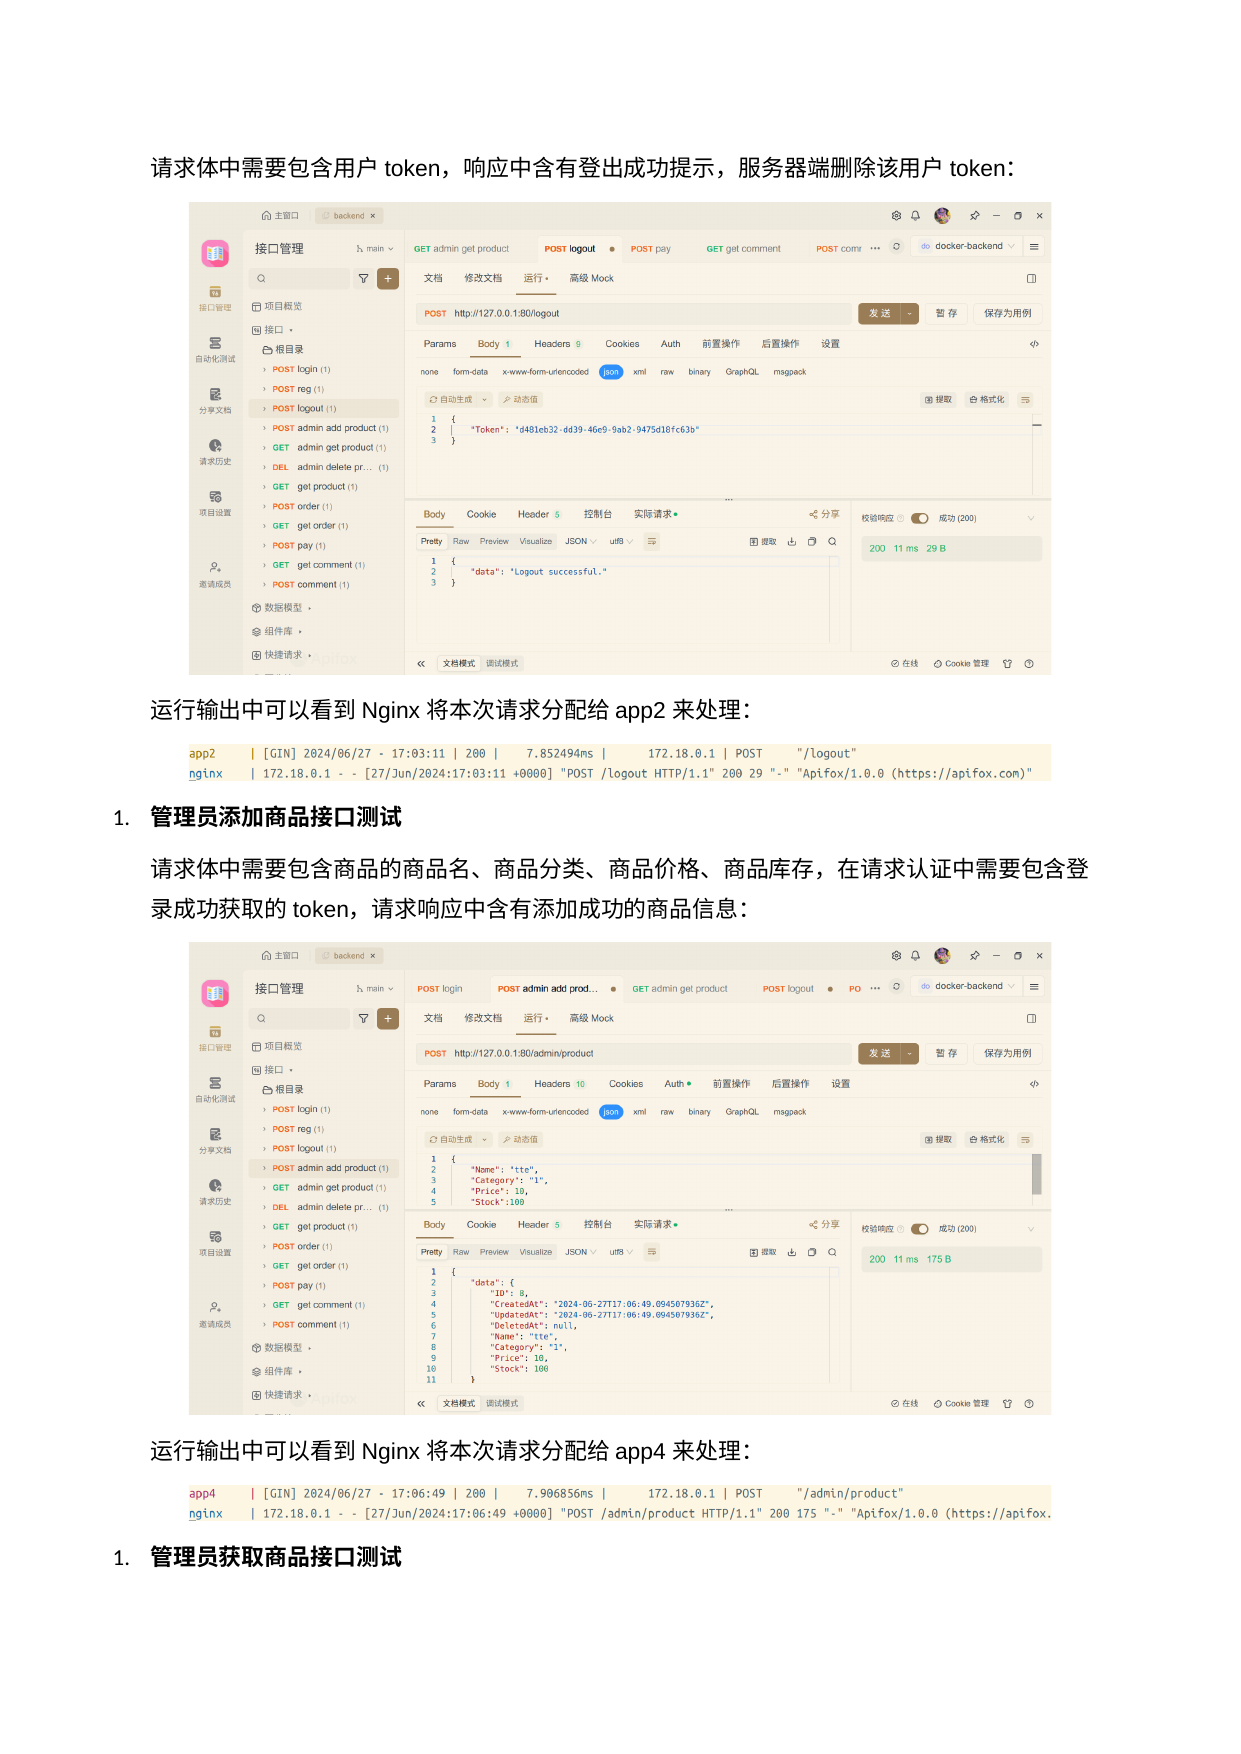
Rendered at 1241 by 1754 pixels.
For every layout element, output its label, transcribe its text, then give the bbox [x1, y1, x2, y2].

picture [188, 202, 1052, 675]
text 运行输出中可以看到 Nginx 将本次请求分配给 app2 来处理： [150, 692, 1090, 725]
text 请求体中需要包含商品的商品名、商品分类、商品价格、商品库存，在请求认证中需要包含登录成功获取的 token，请求响应中含有添加成功的商品信息： [150, 851, 1090, 924]
text 请求体中需要包含用户 token，响应中含有登出成功提示，服务器端删除该用户 token： [150, 150, 1090, 183]
picture [188, 1485, 1052, 1521]
picture [188, 942, 1052, 1415]
picture [188, 744, 1052, 781]
list 管理员添加商品接口测试 [112, 798, 1090, 832]
text 运行输出中可以看到 Nginx 将本次请求分配给 app4 来处理： [150, 1433, 1090, 1466]
list 管理员获取商品接口测试 [112, 1539, 1090, 1572]
